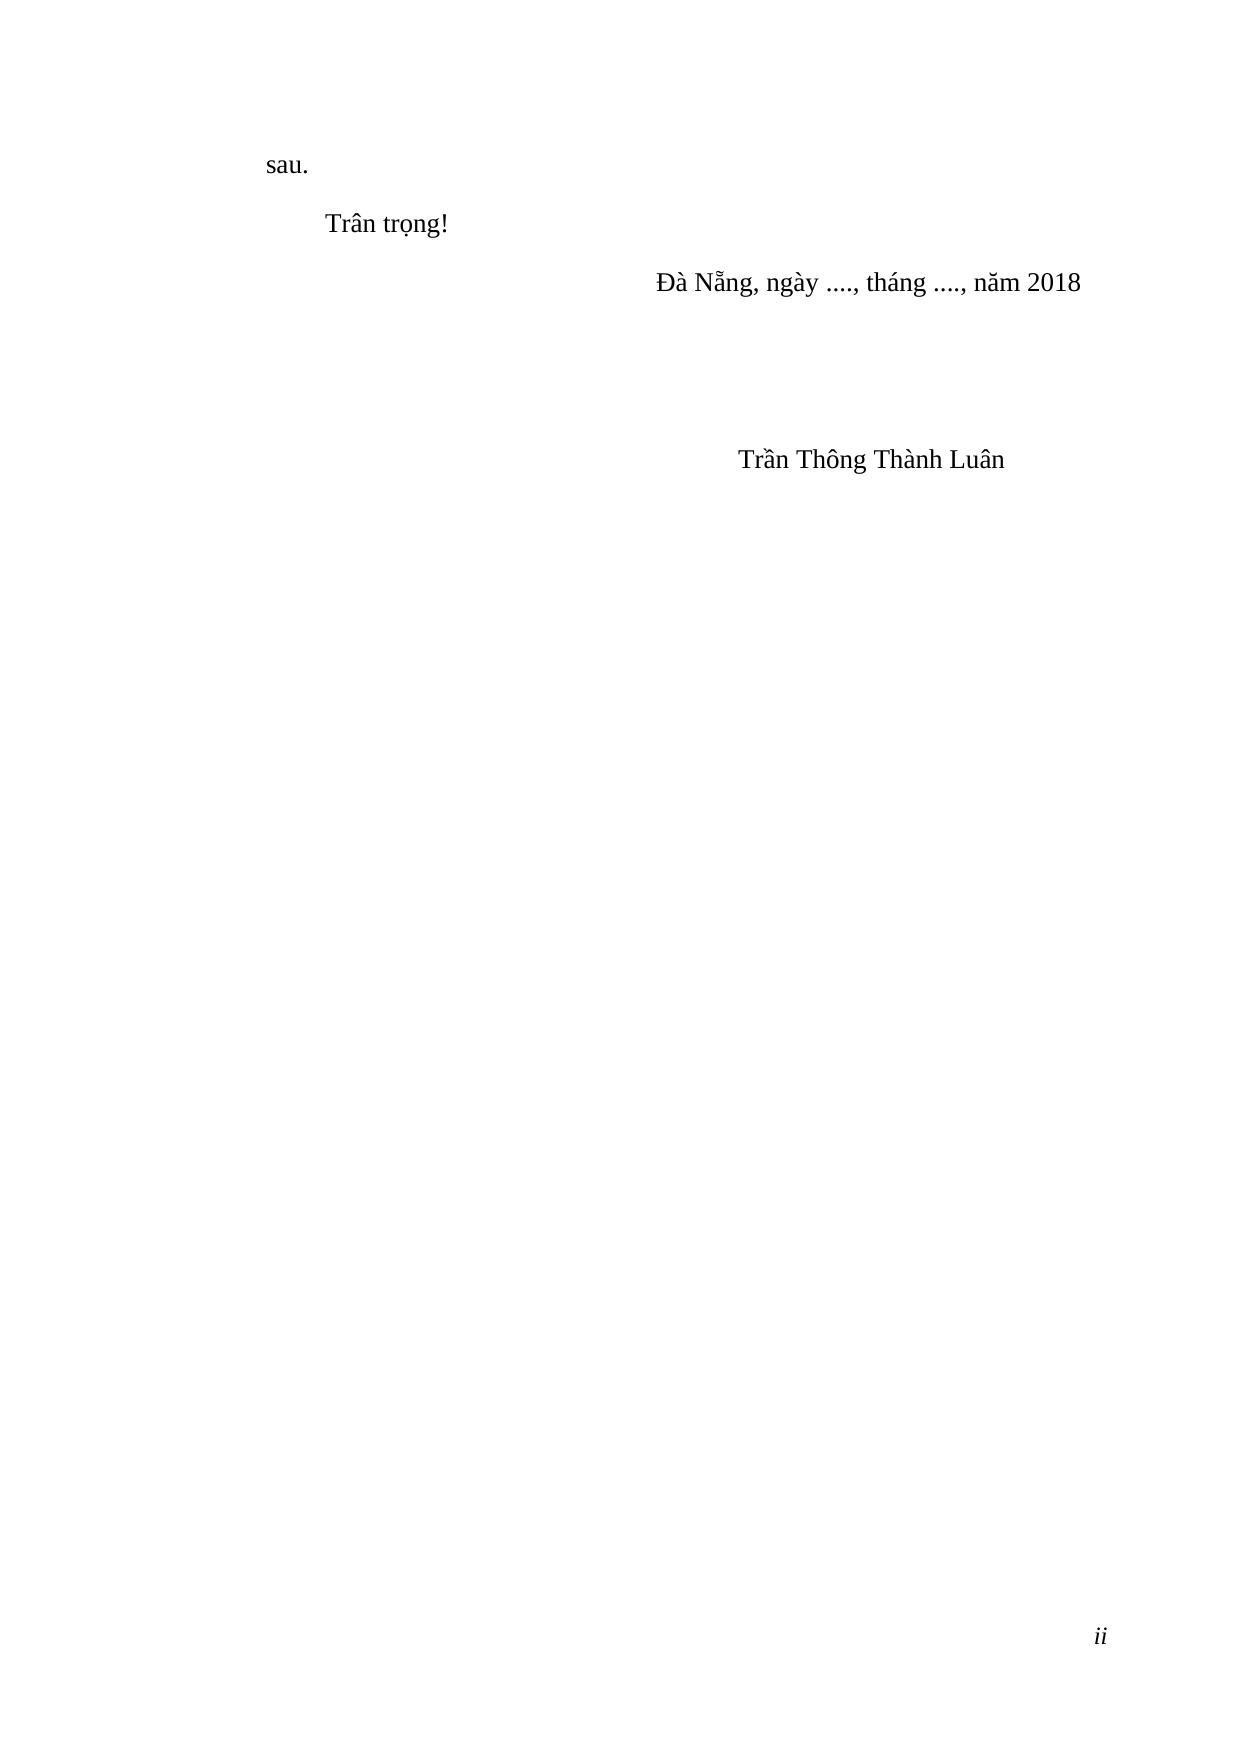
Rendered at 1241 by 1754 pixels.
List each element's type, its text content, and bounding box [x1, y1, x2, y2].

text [266, 148, 1081, 179]
text Đà Nẵng, ngày ...., tháng ...., năm 2018 [266, 266, 1081, 297]
text Trần Thông Thành Luân [207, 443, 1081, 475]
text Trân trọng! [266, 207, 1081, 238]
